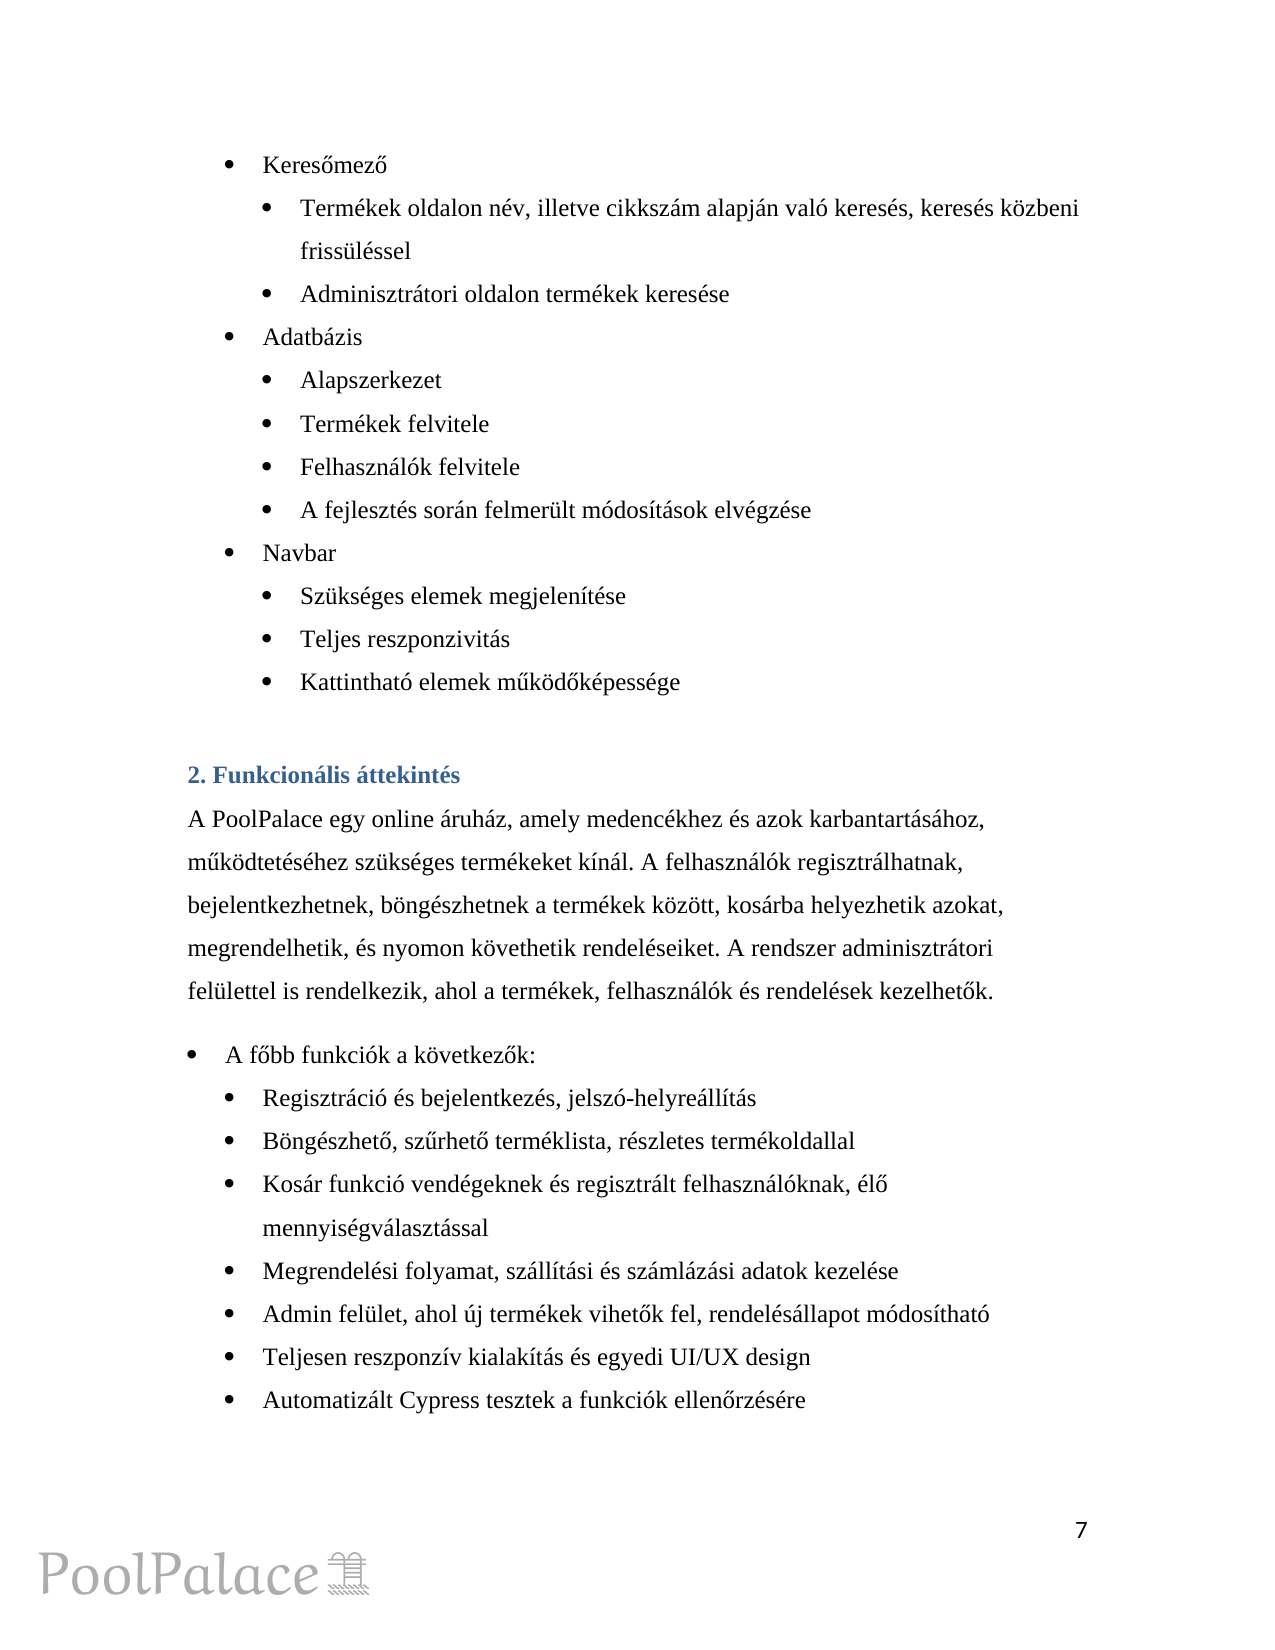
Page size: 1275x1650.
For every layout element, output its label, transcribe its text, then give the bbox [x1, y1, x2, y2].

list Adminisztrátori oldalon termékek keresése [262, 279, 1087, 308]
list Alapszerkezet [262, 366, 1087, 394]
list Szükséges elemek megjelenítése [262, 581, 1087, 610]
list Regisztráció és bejelentkezés, jelszó-helyreállítás [225, 1083, 1087, 1112]
list Admin felület, ahol új termékek vihetők fel, rendelésállapot módosítható [225, 1299, 1087, 1328]
list Teljes reszponzivitás [262, 624, 1087, 653]
picture [38, 1552, 370, 1595]
list Termékek oldalon név, illetve cikkszám alapján való keresés, keresés közbeni frissüléssel [262, 193, 1087, 265]
list A fejlesztés során felmerült módosítások elvégzése [262, 495, 1087, 524]
list Termékek felvitele [262, 409, 1087, 437]
list A főbb funkciók a következők: [187, 1040, 1087, 1069]
list Navbar [225, 538, 1087, 567]
subtitle 2. Funkcionális áttekintés [187, 761, 1087, 789]
list Kosár funkció vendégeknek és regisztrált felhasználóknak, élő mennyiségválasztással [225, 1169, 1087, 1241]
list Adatbázis [225, 322, 1087, 351]
list Keresőmező [225, 150, 1087, 179]
list Böngészhető, szűrhető terméklista, részletes termékoldallal [225, 1126, 1087, 1155]
list Megrendelési folyamat, szállítási és számlázási adatok kezelése [225, 1256, 1087, 1284]
list Teljesen reszponzív kialakítás és egyedi UI/UX design [225, 1342, 1087, 1371]
list Automatizált Cypress tesztek a funkciók ellenőrzésére [225, 1385, 1087, 1414]
list Kattintható elemek működőképessége [262, 667, 1087, 696]
list Felhasználók felvitele [262, 452, 1087, 481]
text A PoolPalace egy online áruház, amely medencékhez és azok karbantartásához, működtetéséhez szükséges termékeket kínál. A felhasználók regisztrálhatnak, bejelentkezhetnek, böngészhetnek a termékek között, kosárba helyezhetik azokat, megrendelhetik, és nyomon követhetik rendeléseiket. A rendszer adminisztrátori felülettel is rendelkezik, ahol a termékek, felhasználók és rendelések kezelhetők. [187, 804, 1087, 1005]
